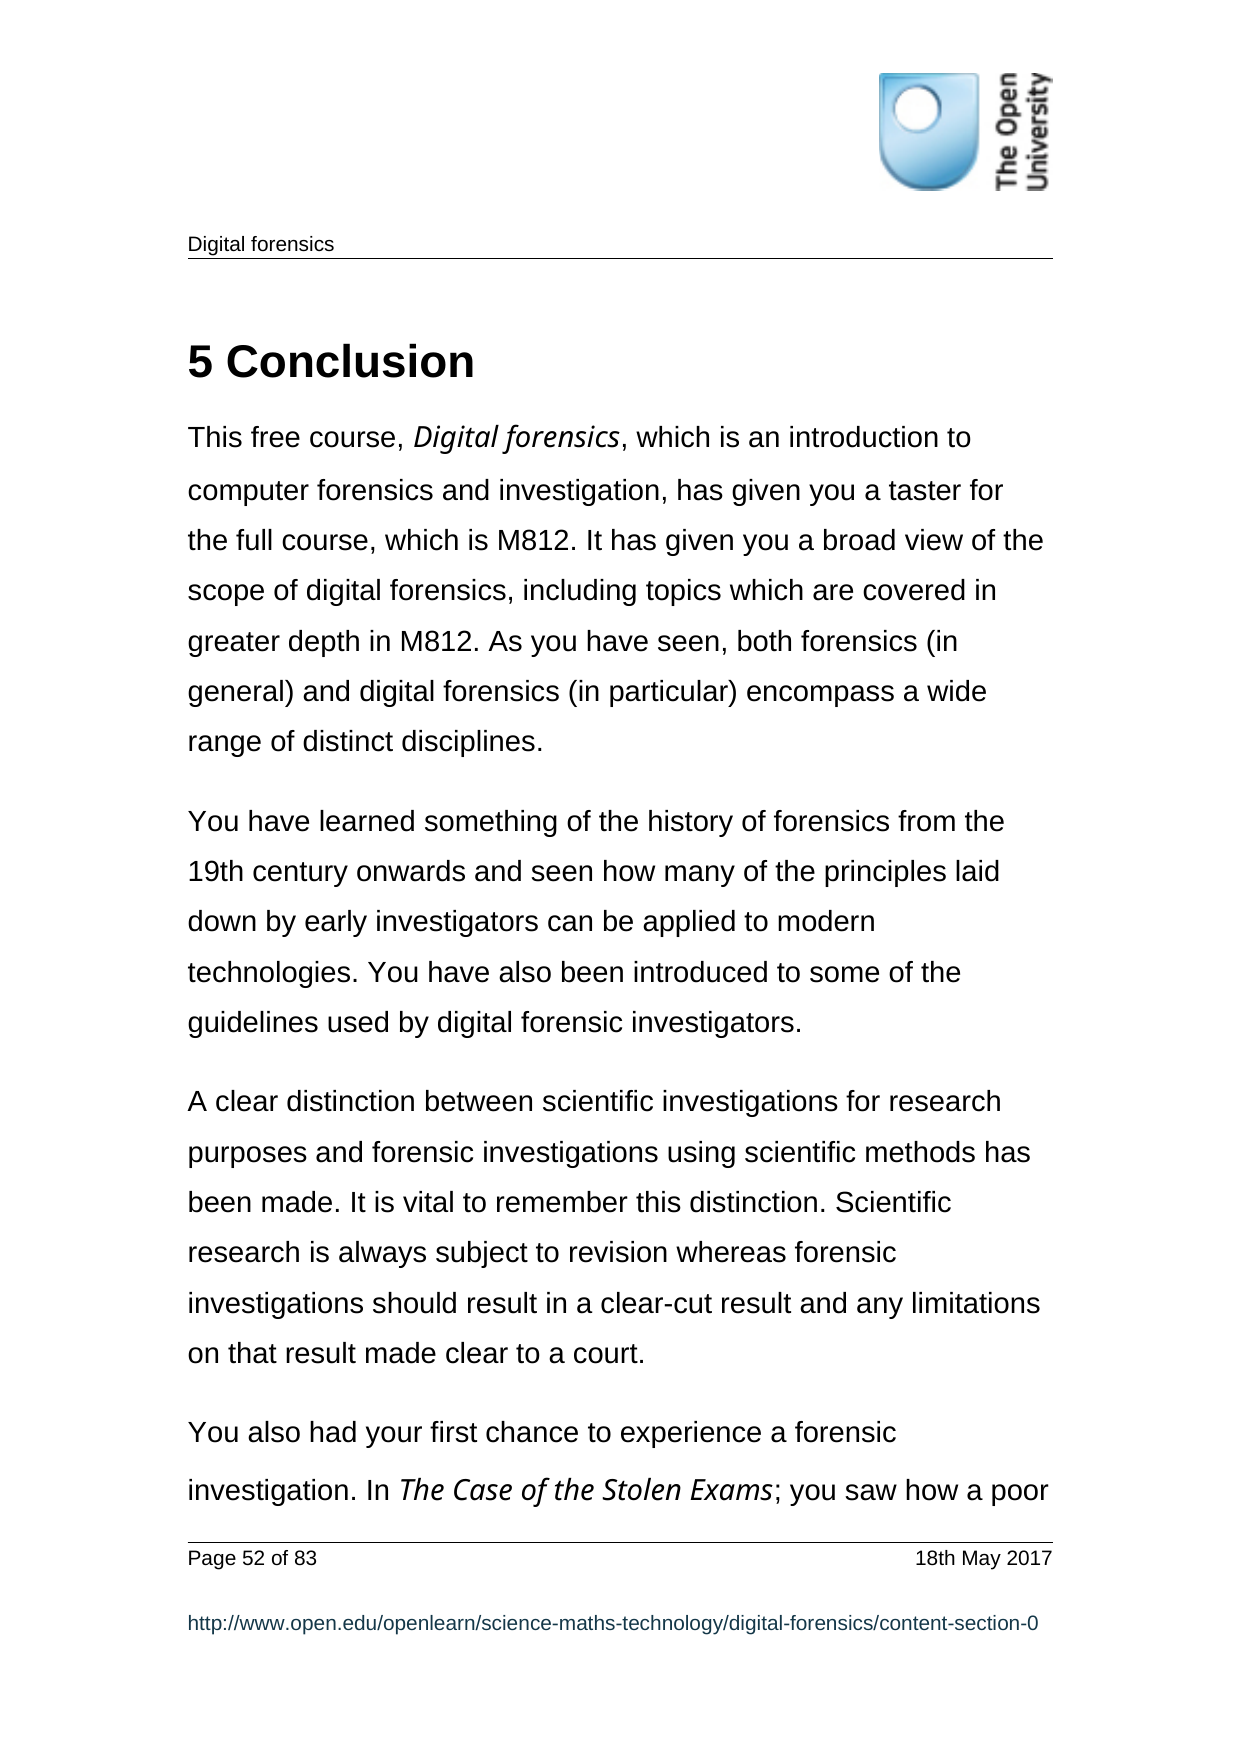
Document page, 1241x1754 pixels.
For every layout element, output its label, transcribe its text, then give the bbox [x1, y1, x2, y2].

text This free course, Digital forensics, which is an introduction to computer forensics and investigation, has given you a taster for the full course, which is M812. It has given you a broad view of the scope of digital forensics, including topics which are covered in greater depth in M812. As you have seen, both forensics (in general) and digital forensics (in particular) encompass a wide range of distinct disciplines. [187, 416, 1053, 758]
picture [879, 73, 1053, 191]
subtitle 5 Conclusion [187, 334, 1053, 387]
text A clear distinction between scientific investigations for research purposes and forensic investigations using scientific methods has been made. It is vital to remember this distinction. Scientific research is always subject to revision whereas forensic investigations should result in a clear-cut result and any limitations on that result made clear to a court. [187, 1084, 1053, 1369]
text You have learned something of the history of forensics from the 19th century onwards and seen how many of the principles laid down by early investigators can be applied to modern technologies. You have also been introduced to some of the guidelines used by digital forensic investigators. [187, 804, 1053, 1038]
